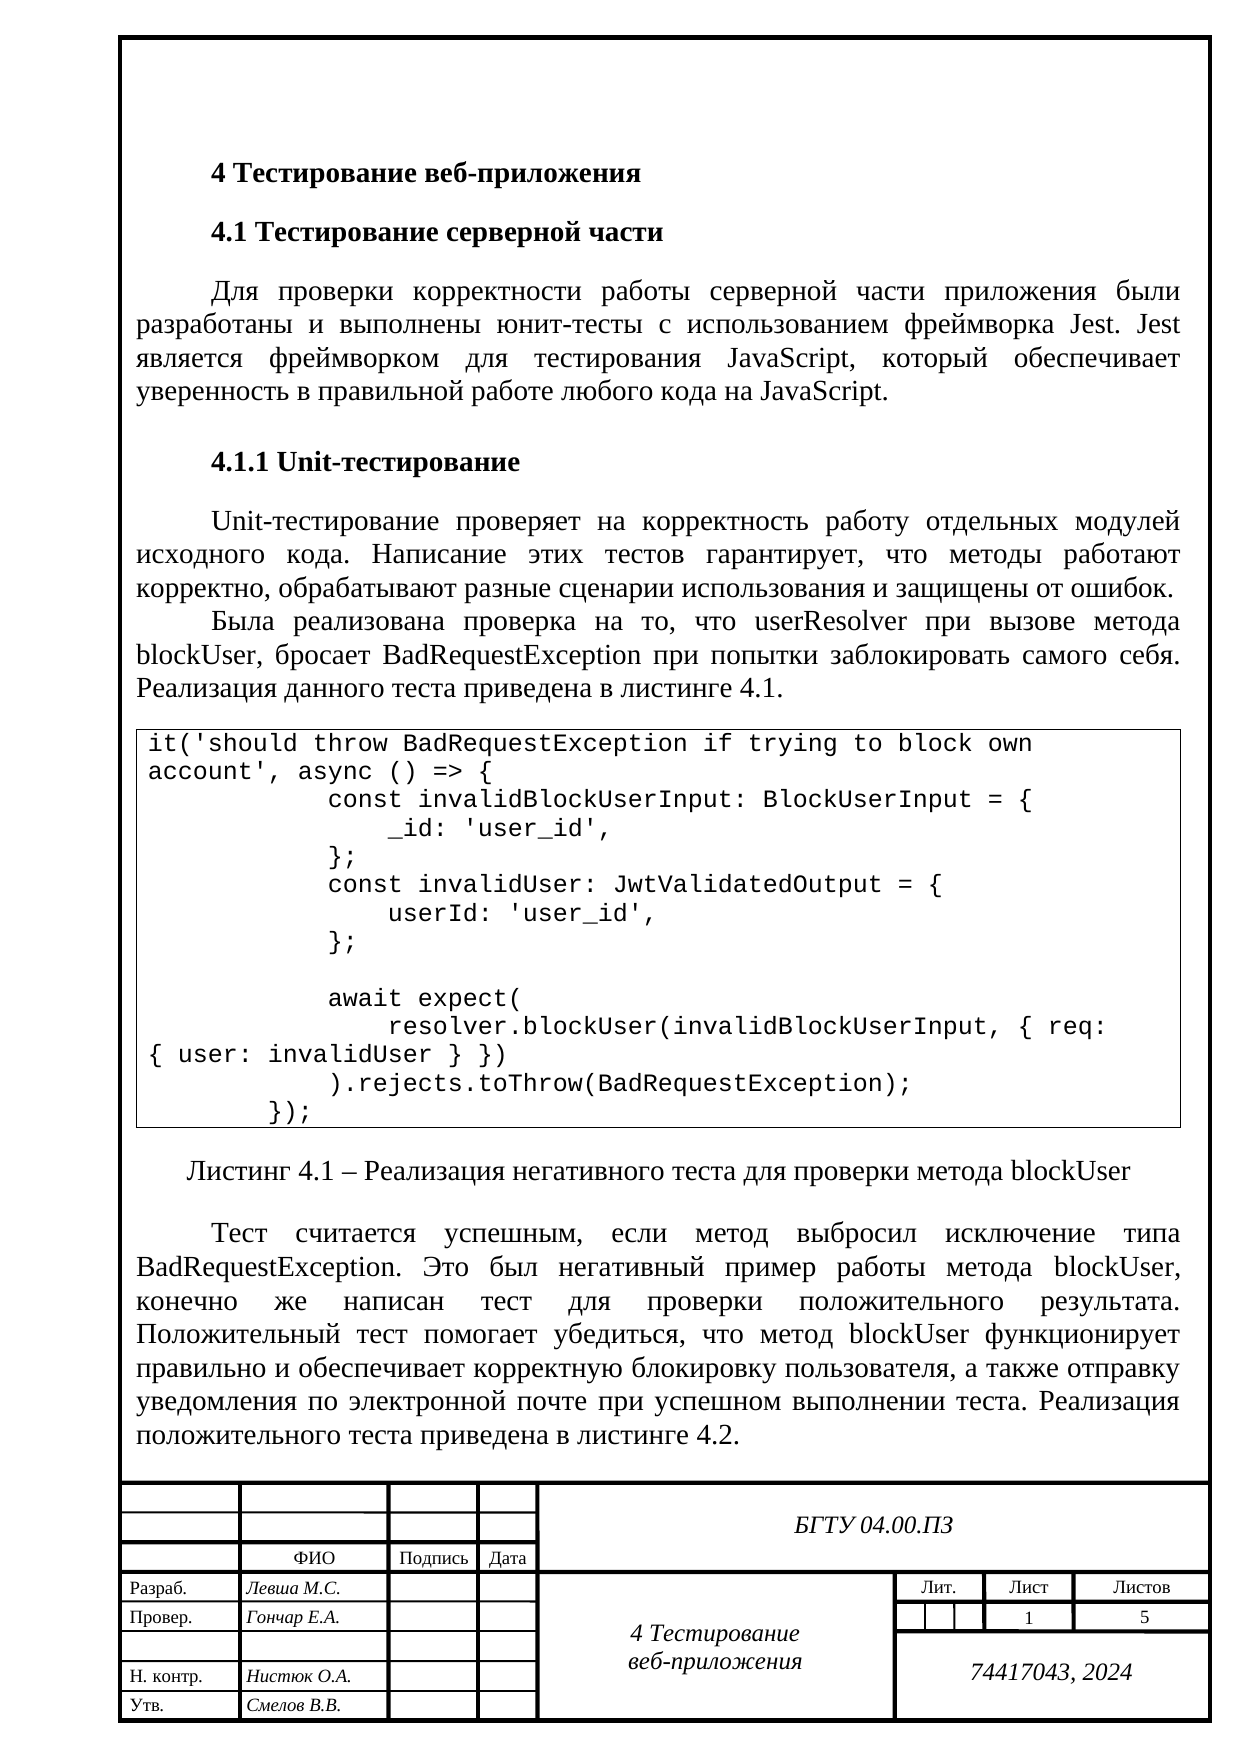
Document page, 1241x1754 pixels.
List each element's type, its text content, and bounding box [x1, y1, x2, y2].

text Была реализована проверка на то, что userResolver при вызове метода blockUser, бросает BadRequestException при попытки заблокировать самого себя. Реализация данного теста приведена в листинге 4.1. [136, 603, 1181, 704]
text Листинг 4.1 – Реализация негативного теста для проверки метода blockUser [136, 1153, 1181, 1186]
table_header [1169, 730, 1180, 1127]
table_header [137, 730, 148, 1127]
subtitle 4 Тестирование веб-приложения [136, 156, 1181, 189]
text Unit-тестирование проверяет на корректность работу отдельных модулей исходного кода. Написание этих тестов гарантирует, что методы работают корректно, обрабатывают разные сценарии использования и защищены от ошибок. [136, 503, 1181, 603]
subtitle 4.1.1 Unit-тестирование [136, 444, 1181, 478]
subtitle 4.1 Тестирование серверной части [136, 214, 1181, 248]
text Для проверки корректности работы серверной части приложения были разработаны и выполнены юнит-тесты с использованием фреймворка Jest. Jest является фреймворком для тестирования JavaScript, который обеспечивает уверенность в правильной работе любого кода на JavaScript. [136, 273, 1181, 407]
text Тест считается успешным, если метод выбросил исключение типа BadRequestException. Это был негативный пример работы метода blockUser, конечно же написан тест для проверки положительного результата. Положительный тест помогает убедиться, что метод blockUser функционирует правильно и обеспечивает корректную блокировку пользователя, а также отправку уведомления по электронной почте при успешном выполнении теста. Реализация положительного теста приведена в листинге 4.2. [136, 1216, 1181, 1450]
